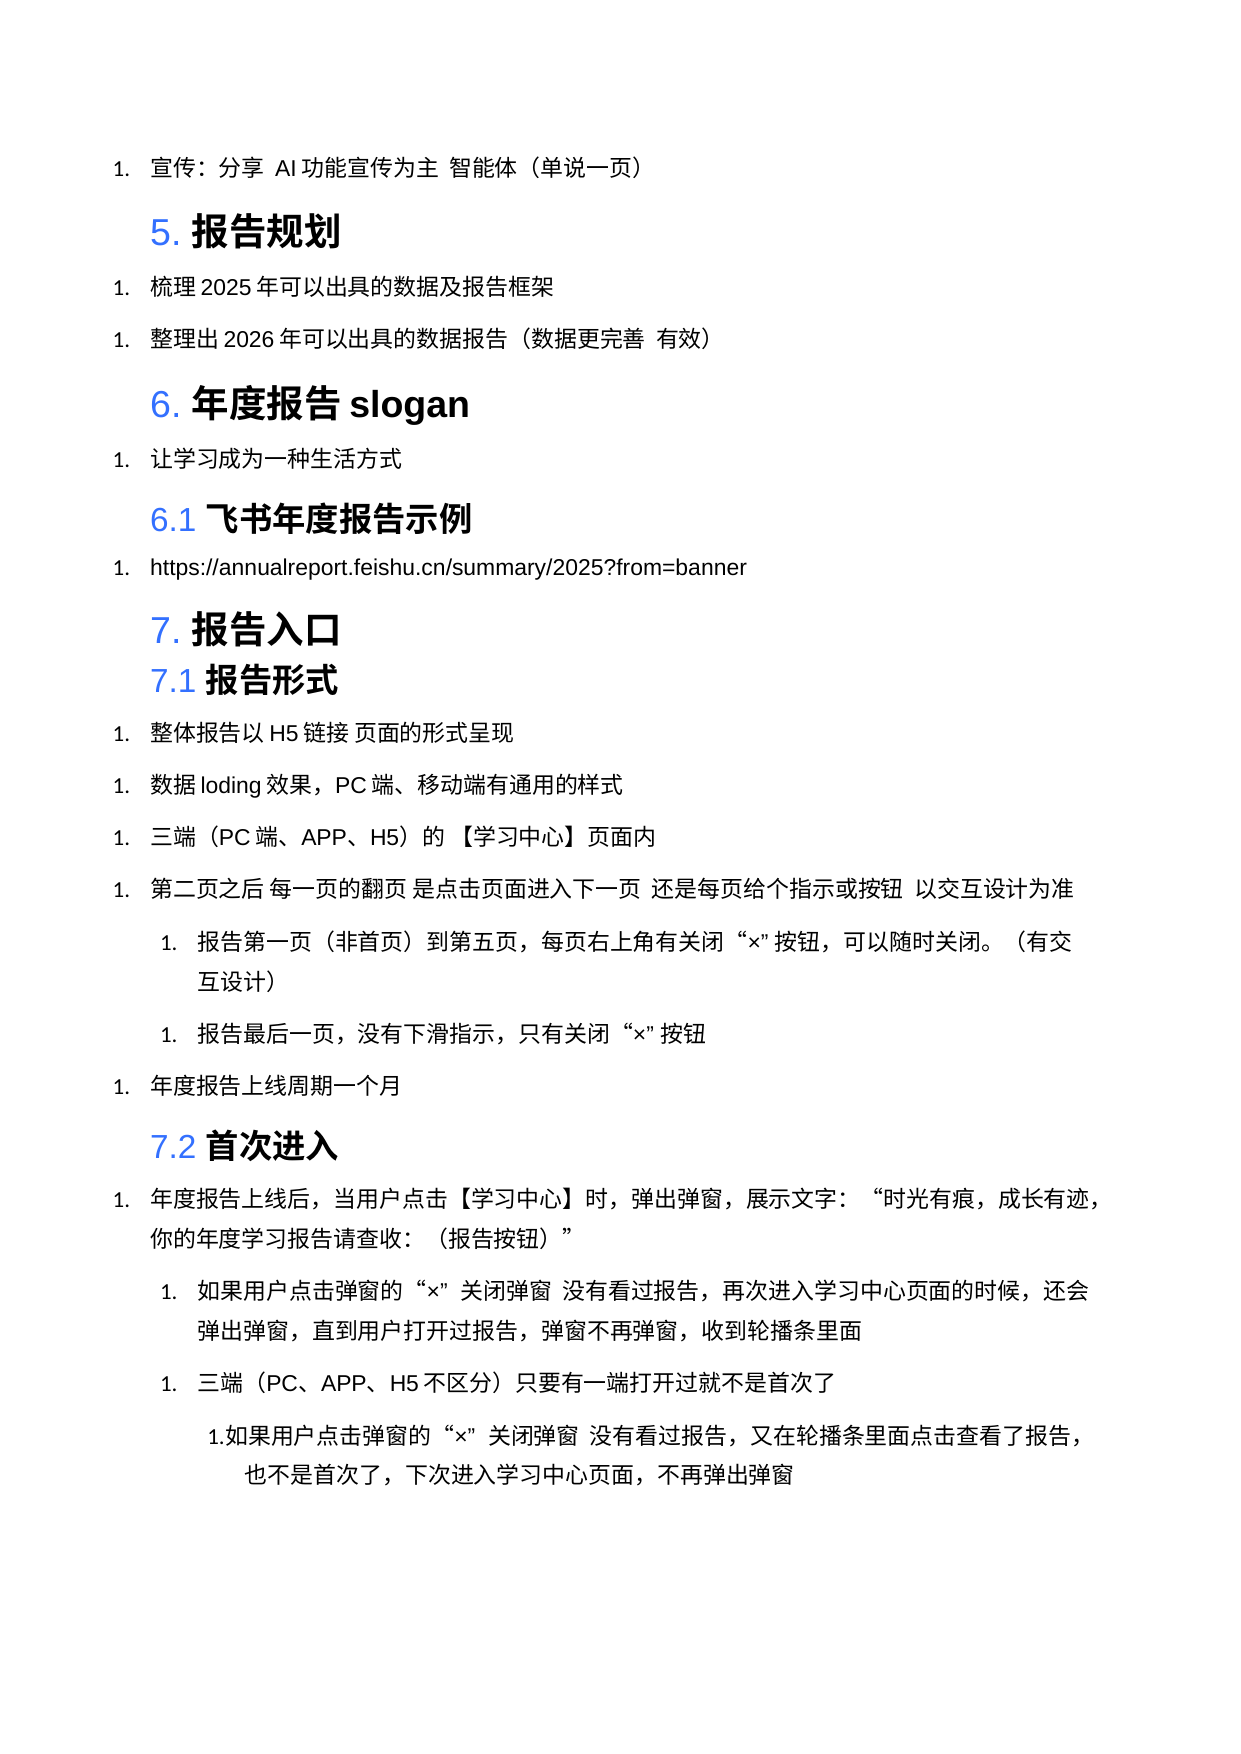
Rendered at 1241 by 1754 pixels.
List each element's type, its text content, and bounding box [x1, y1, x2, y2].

list 三端（PC、APP、H5不区分）只要有一端打开过就不是首次了 [160, 1365, 1090, 1398]
list 梳理2025年可以出具的数据及报告框架 [112, 269, 1090, 302]
list 如果用户点击弹窗的“×” 关闭弹窗 没有看过报告，再次进入学习中心页面的时候，还会弹出弹窗，直到用户打开过报告，弹窗不再弹窗，收到轮播条里面 [160, 1273, 1090, 1346]
list 报告第一页（非首页）到第五页，每页右上角有关闭“×” 按钮，可以随时关闭。（有交互设计） [160, 924, 1090, 997]
list 如果用户点击弹窗的“×” 关闭弹窗 没有看过报告，又在轮播条里面点击查看了报告，也不是首次了，下次进入学习中心页面，不再弹出弹窗 [207, 1417, 1090, 1491]
list 年度报告上线后，当用户点击【学习中心】时，弹出弹窗，展示文字：“时光有痕，成长有迹，你的年度学习报告请查收：（报告按钮）” [112, 1181, 1090, 1254]
list https://annualreport.feishu.cn/summary/2025?from=banner [112, 553, 1090, 581]
list 整理出2026年可以出具的数据报告（数据更完善 有效） [112, 321, 1090, 354]
list 整体报告以H5链接 页面的形式呈现 [112, 714, 1090, 748]
list 年度报告上线周期一个月 [112, 1068, 1090, 1101]
list 报告最后一页，没有下滑指示，只有关闭“×” 按钮 [160, 1016, 1090, 1049]
list 让学习成为一种生活方式 [112, 440, 1090, 474]
list 第二页之后 每一页的翻页 是点击页面进入下一页 还是每页给个指示或按钮 以交互设计为准 [112, 871, 1090, 904]
list 宣传：分享 AI功能宣传为主 智能体（单说一页） [112, 150, 1090, 183]
list 数据loding效果，PC端、移动端有通用的样式 [112, 767, 1090, 800]
list 三端（PC端、APP、H5）的 【学习中心】页面内 [112, 819, 1090, 852]
